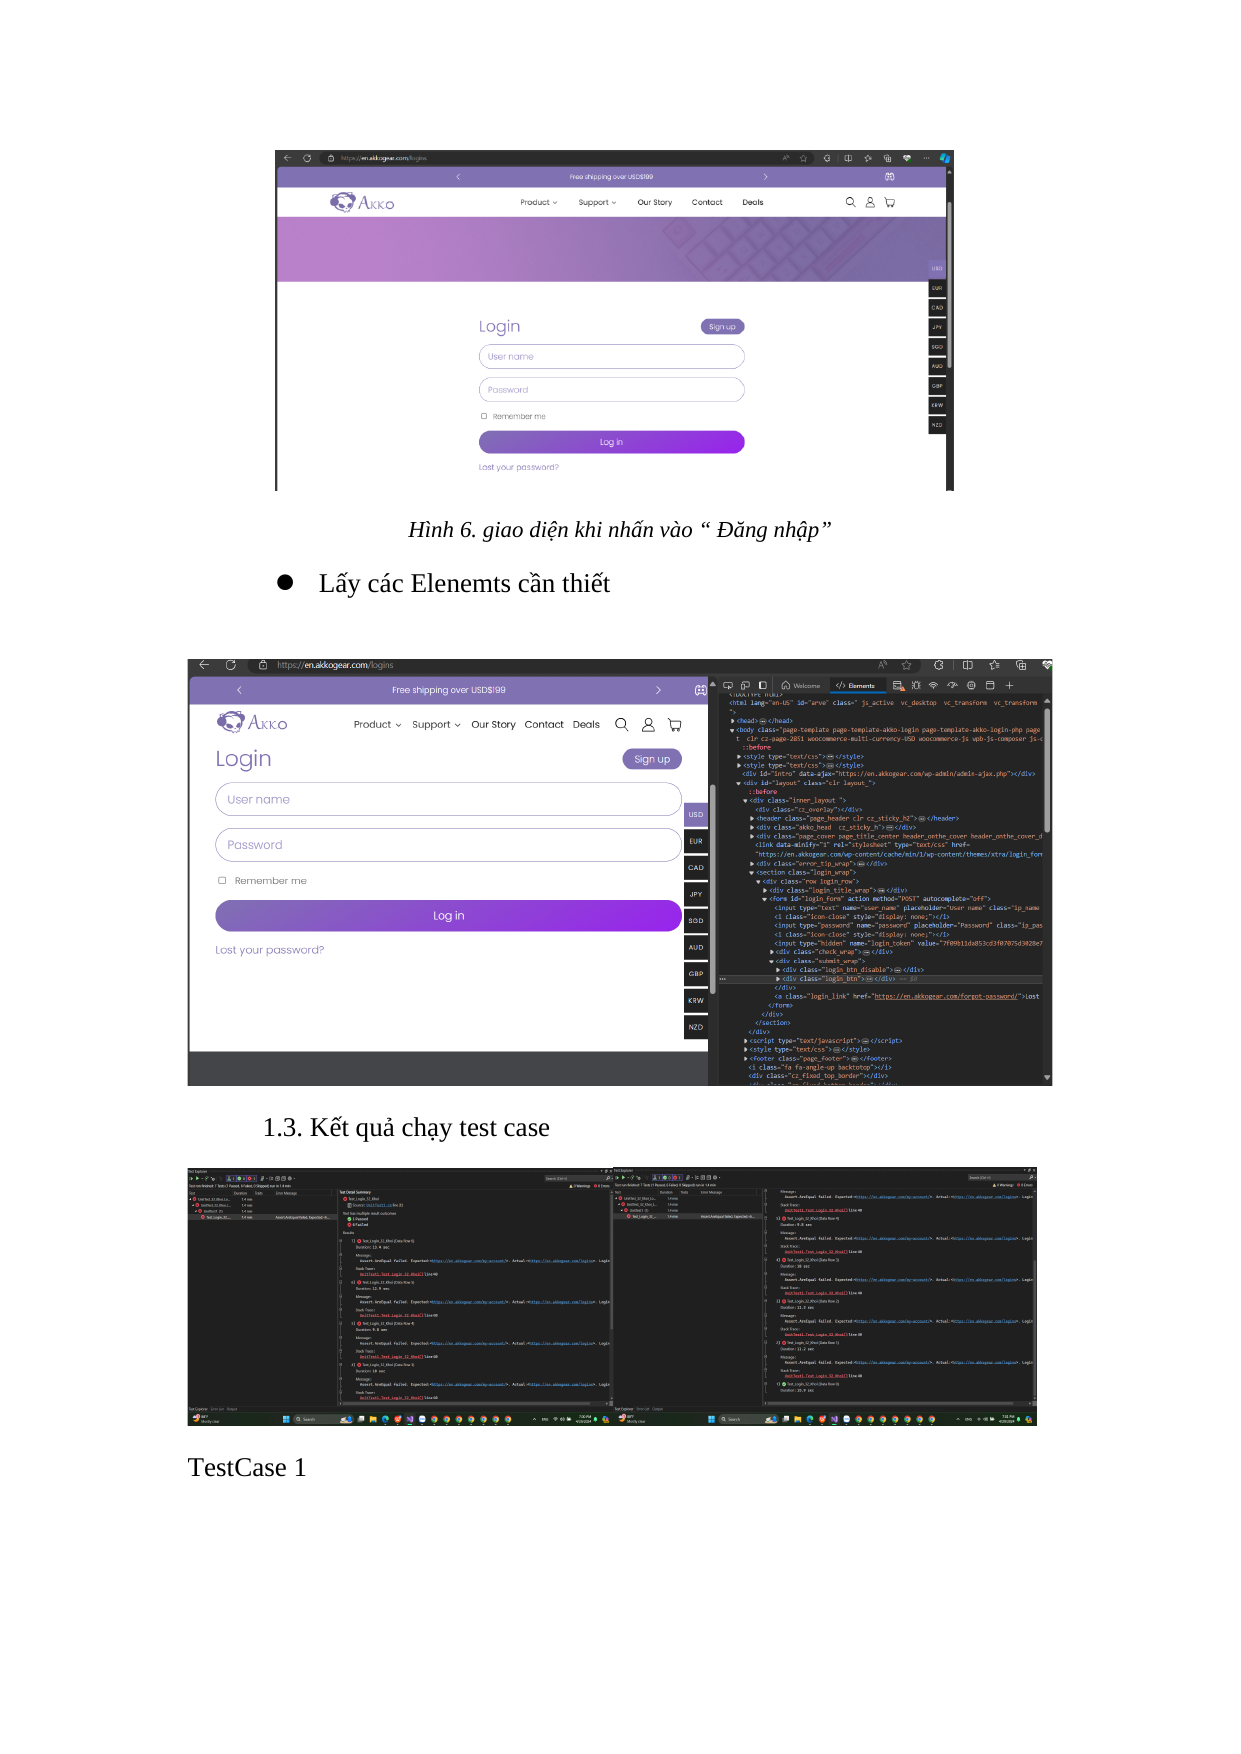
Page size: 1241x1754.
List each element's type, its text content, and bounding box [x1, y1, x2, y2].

list Lấy các Elenemts cần thiết [275, 567, 1053, 598]
picture [187, 659, 1053, 1086]
list 1.3. Kết quả chạy test case [187, 1111, 1053, 1142]
list Hình 6. giao diện khi nhấn vào “ Đăng nhập” [187, 516, 1053, 542]
picture [187, 1167, 1037, 1426]
list TestCase 1 [187, 1451, 1053, 1482]
picture [275, 150, 954, 491]
